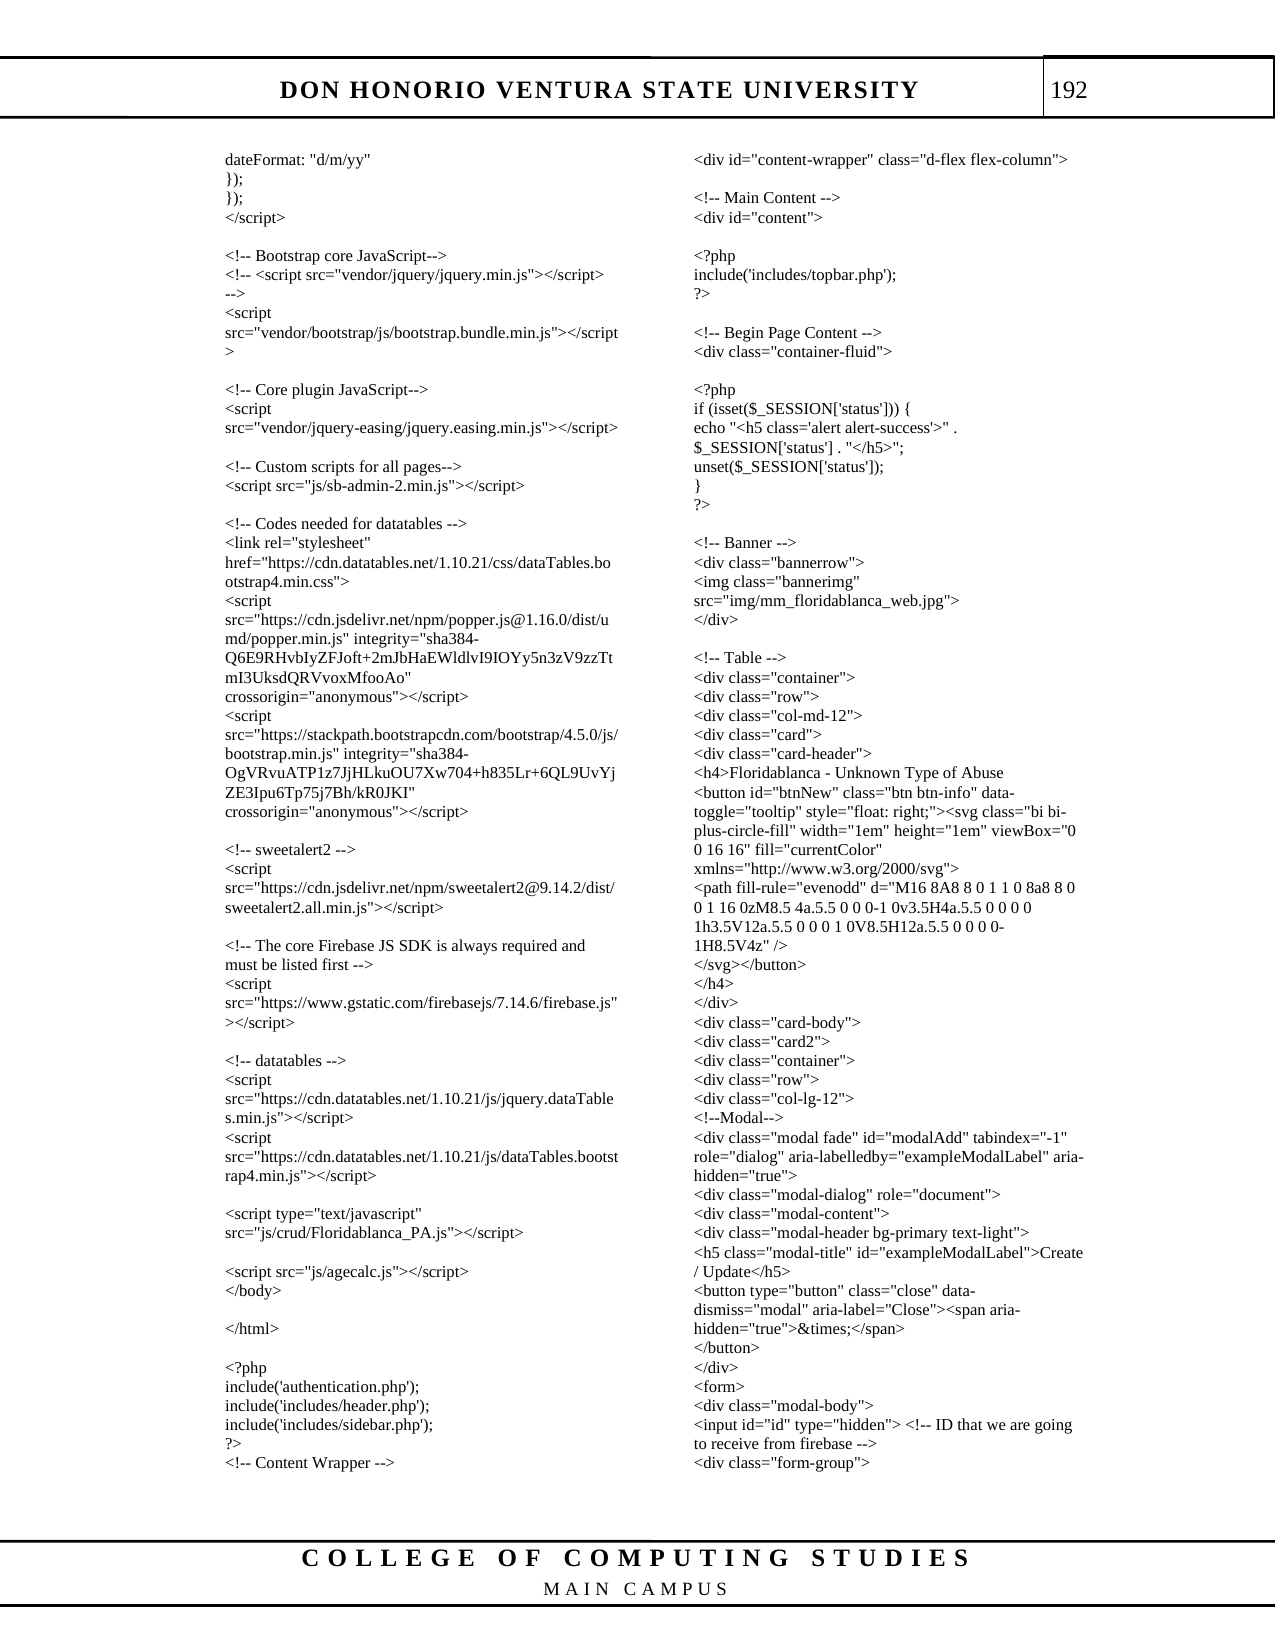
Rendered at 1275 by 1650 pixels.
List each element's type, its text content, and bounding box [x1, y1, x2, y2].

text <script src="js/sb-admin-2.min.js"></script> [225, 476, 619, 495]
text <script src="vendor/jquery-easing/jquery.easing.min.js"></script> [225, 399, 619, 437]
text <div class="col-lg-12"> [694, 1089, 1087, 1108]
text echo "<h5 class='alert alert-success'>" . $_SESSION['status'] . "</h5>"; [694, 418, 1087, 457]
text <div class="row"> [694, 687, 1087, 706]
text <!-- The core Firebase JS SDK is always required and must be listed first --> [225, 936, 619, 974]
text <!-- Begin Page Content --> [694, 322, 1087, 342]
text <script src="js/agecalc.js"></script> [225, 1262, 619, 1281]
text <button id="btnNew" class="btn btn-info" data-toggle="tooltip" style="float: right;"><svg class="bi bi-plus-circle-fill" width="1em" height="1em" viewBox="0 0 16 16" fill="currentColor" xmlns="http://www.w3.org/2000/svg"> [694, 782, 1087, 878]
text <div class="modal-dialog" role="document"> [694, 1185, 1087, 1204]
text include('authentication.php'); [225, 1377, 619, 1396]
text <input id="id" type="hidden"> <!-- ID that we are going to receive from firebase --> [694, 1415, 1087, 1453]
text <script src="vendor/bootstrap/js/bootstrap.bundle.min.js"></script> [225, 303, 619, 361]
text <script src="https://cdn.jsdelivr.net/npm/sweetalert2@9.14.2/dist/sweetalert2.all.min.js"></script> [225, 859, 619, 917]
text <script src="https://www.gstatic.com/firebasejs/7.14.6/firebase.js"></script> [225, 974, 619, 1032]
text <!-- Main Content --> [694, 188, 1087, 207]
text <?php [694, 246, 1087, 265]
text <div class="bannerrow"> [694, 552, 1087, 572]
text </script> [225, 207, 619, 227]
text </div> [694, 610, 1087, 629]
text </body> [225, 1281, 619, 1300]
text <div class="form-group"> [694, 1453, 1087, 1472]
text }); [225, 188, 619, 207]
text <script src="https://stackpath.bootstrapcdn.com/bootstrap/4.5.0/js/bootstrap.min.js" integrity="sha384-OgVRvuATP1z7JjHLkuOU7Xw704+h835Lr+6QL9UvYjZE3Ipu6Tp75j7Bh/kR0JKI" crossorigin="anonymous"></script> [225, 706, 619, 821]
text <div class="modal fade" id="modalAdd" tabindex="-1" role="dialog" aria-labelledby="exampleModalLabel" aria-hidden="true"> [694, 1127, 1087, 1185]
text <!-- Codes needed for datatables --> [225, 514, 619, 533]
text <h5 class="modal-title" id="exampleModalLabel">Create / Update</h5> [694, 1242, 1087, 1281]
text </html> [225, 1319, 619, 1338]
text <!--Modal--> [694, 1108, 1087, 1127]
text <button type="button" class="close" data-dismiss="modal" aria-label="Close"><span aria-hidden="true">&times;</span> [694, 1281, 1087, 1338]
text <!-- <script src="vendor/jquery/jquery.min.js"></script> --> [225, 265, 619, 303]
text <!-- Table --> [694, 648, 1087, 667]
text <div class="container-fluid"> [694, 342, 1087, 361]
text <!-- Bootstrap core JavaScript--> [225, 246, 619, 265]
text <script src="https://cdn.datatables.net/1.10.21/js/dataTables.bootstrap4.min.js"></script> [225, 1127, 619, 1185]
text include('includes/header.php'); [225, 1396, 619, 1415]
text <h4>Floridablanca - Unknown Type of Abuse [694, 763, 1087, 782]
text } [694, 476, 1087, 495]
text <div class="container"> [694, 667, 1087, 687]
text <?php [225, 1357, 619, 1377]
text <div class="modal-body"> [694, 1396, 1087, 1415]
text <?php [694, 380, 1087, 399]
text include('includes/topbar.php'); [694, 265, 1087, 284]
text <!-- Content Wrapper --> [225, 1453, 619, 1472]
text <form> [694, 1377, 1087, 1396]
text </h4> [694, 974, 1087, 993]
text unset($_SESSION['status']); [694, 457, 1087, 476]
text include('includes/sidebar.php'); [225, 1415, 619, 1434]
text <div class="card2"> [694, 1032, 1087, 1051]
text <!-- datatables --> [225, 1051, 619, 1070]
text <div class="card"> [694, 725, 1087, 744]
text <div class="modal-content"> [694, 1204, 1087, 1223]
text <!-- Custom scripts for all pages--> [225, 457, 619, 476]
text </svg></button> [694, 955, 1087, 974]
text <div id="content-wrapper" class="d-flex flex-column"> [694, 150, 1087, 169]
text <img class="bannerimg" src="img/mm_floridablanca_web.jpg"> [694, 572, 1087, 610]
text <div class="col-md-12"> [694, 706, 1087, 725]
text <!-- sweetalert2 --> [225, 840, 619, 859]
text ?> [694, 495, 1087, 514]
text <script src="https://cdn.datatables.net/1.10.21/js/jquery.dataTables.min.js"></script> [225, 1070, 619, 1127]
text ?> [694, 284, 1087, 303]
text <path fill-rule="evenodd" d="M16 8A8 8 0 1 1 0 8a8 8 0 0 1 16 0zM8.5 4a.5.5 0 0 0-1 0v3.5H4a.5.5 0 0 0 0 1h3.5V12a.5.5 0 0 0 1 0V8.5H12a.5.5 0 0 0 0-1H8.5V4z" /> [694, 878, 1087, 955]
text <link rel="stylesheet" href="https://cdn.datatables.net/1.10.21/css/dataTables.bootstrap4.min.css"> [225, 533, 619, 591]
text <script type="text/javascript" src="js/crud/Floridablanca_PA.js"></script> [225, 1204, 619, 1242]
text <div class="container"> [694, 1051, 1087, 1070]
text <div class="card-body"> [694, 1012, 1087, 1032]
text <div class="card-header"> [694, 744, 1087, 763]
text </div> [694, 1357, 1087, 1377]
text <div class="row"> [694, 1070, 1087, 1089]
text dateFormat: "d/m/yy" [225, 150, 619, 169]
text </button> [694, 1338, 1087, 1357]
text <script src="https://cdn.jsdelivr.net/npm/popper.js@1.16.0/dist/umd/popper.min.js" integrity="sha384-Q6E9RHvbIyZFJoft+2mJbHaEWldlvI9IOYy5n3zV9zzTtmI3UksdQRVvoxMfooAo" crossorigin="anonymous"></script> [225, 591, 619, 706]
text <!-- Banner --> [694, 533, 1087, 552]
text ?> [225, 1434, 619, 1453]
text <div id="content"> [694, 207, 1087, 227]
text <div class="modal-header bg-primary text-light"> [694, 1223, 1087, 1242]
text }); [225, 169, 619, 188]
text <!-- Core plugin JavaScript--> [225, 380, 619, 399]
text if (isset($_SESSION['status'])) { [694, 399, 1087, 418]
text </div> [694, 993, 1087, 1012]
